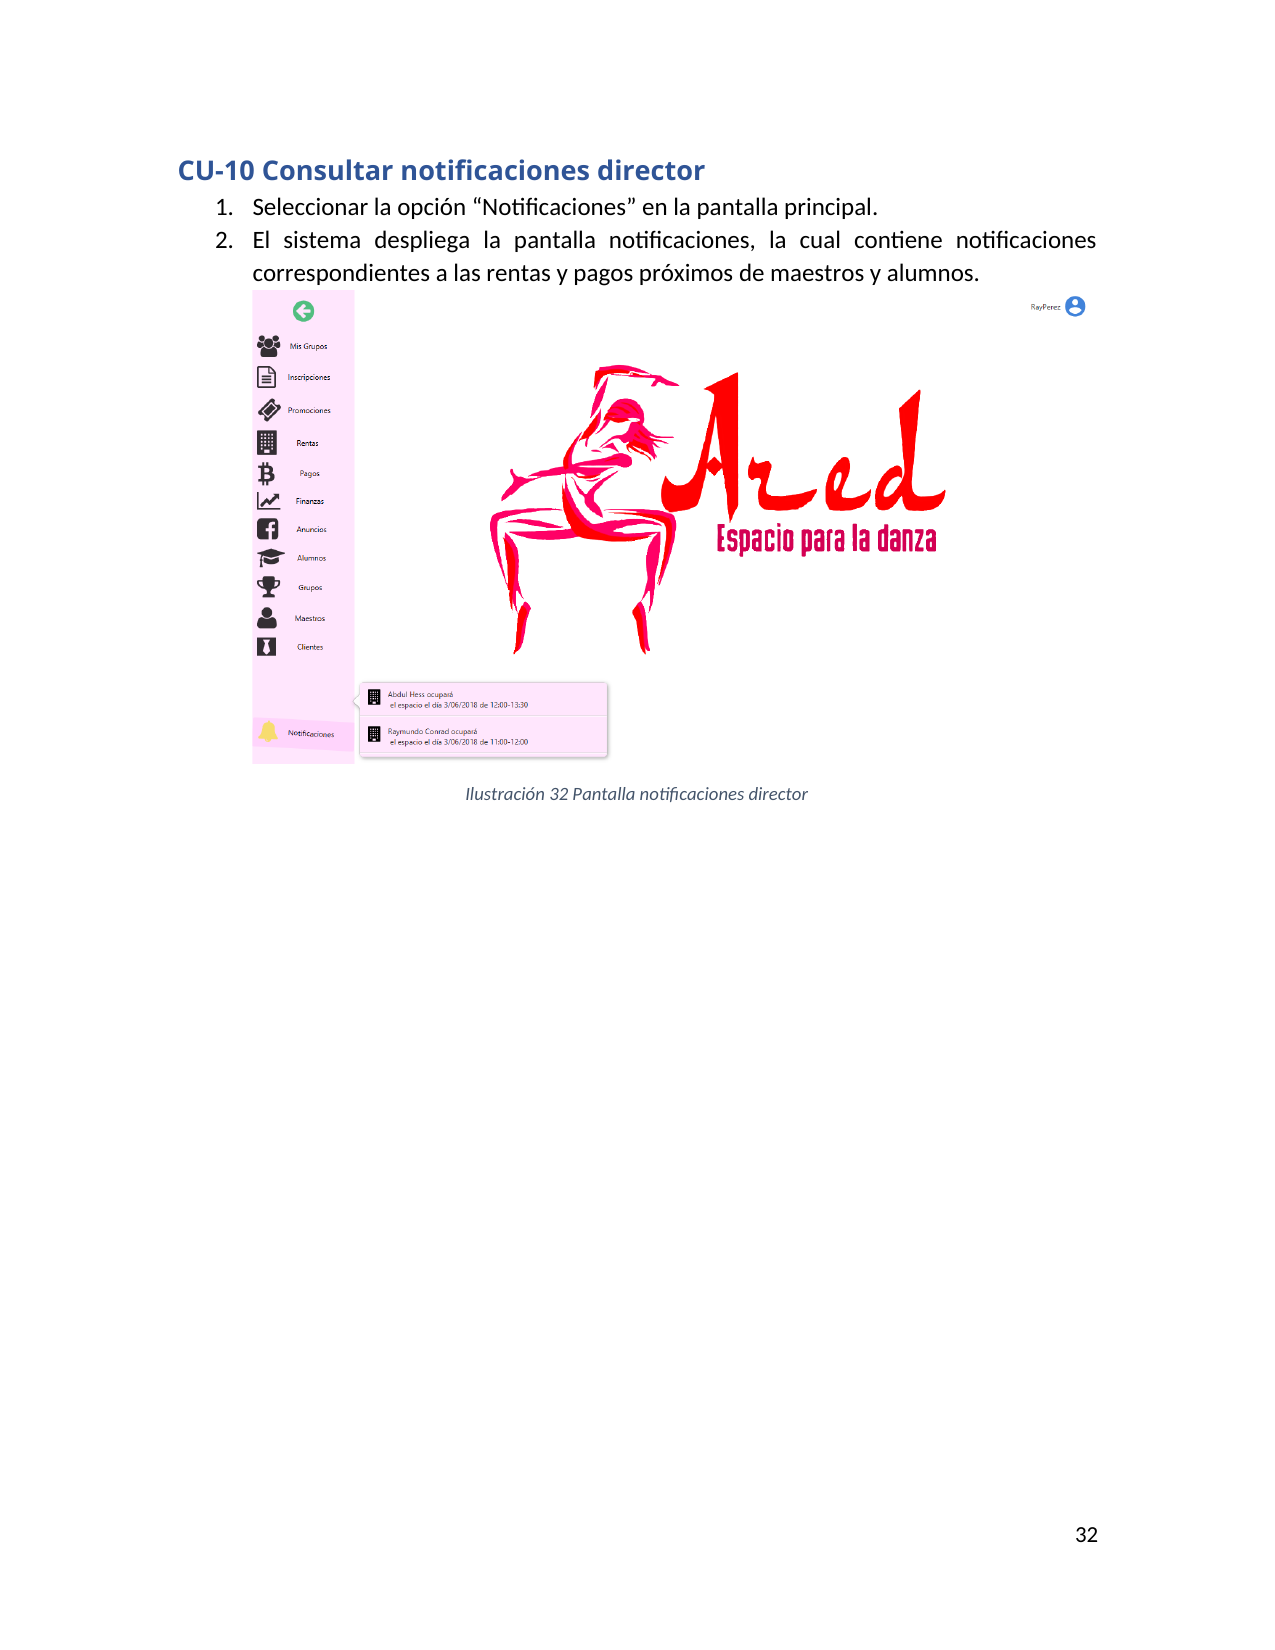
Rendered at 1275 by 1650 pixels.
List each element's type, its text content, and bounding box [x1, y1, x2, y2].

list Seleccionar la opción “Notificaciones” en la pantalla principal. [215, 192, 1098, 222]
text Ilustración 32 Pantalla notificaciones director [177, 782, 1098, 805]
list El sistema despliega la pantalla notificaciones, la cual contiene notificaciones correspondientes a las rentas y pagos próximos de maestros y alumnos. [215, 224, 1098, 288]
subtitle CU-10 Consultar notificaciones director [177, 152, 1098, 189]
picture [252, 290, 1094, 764]
